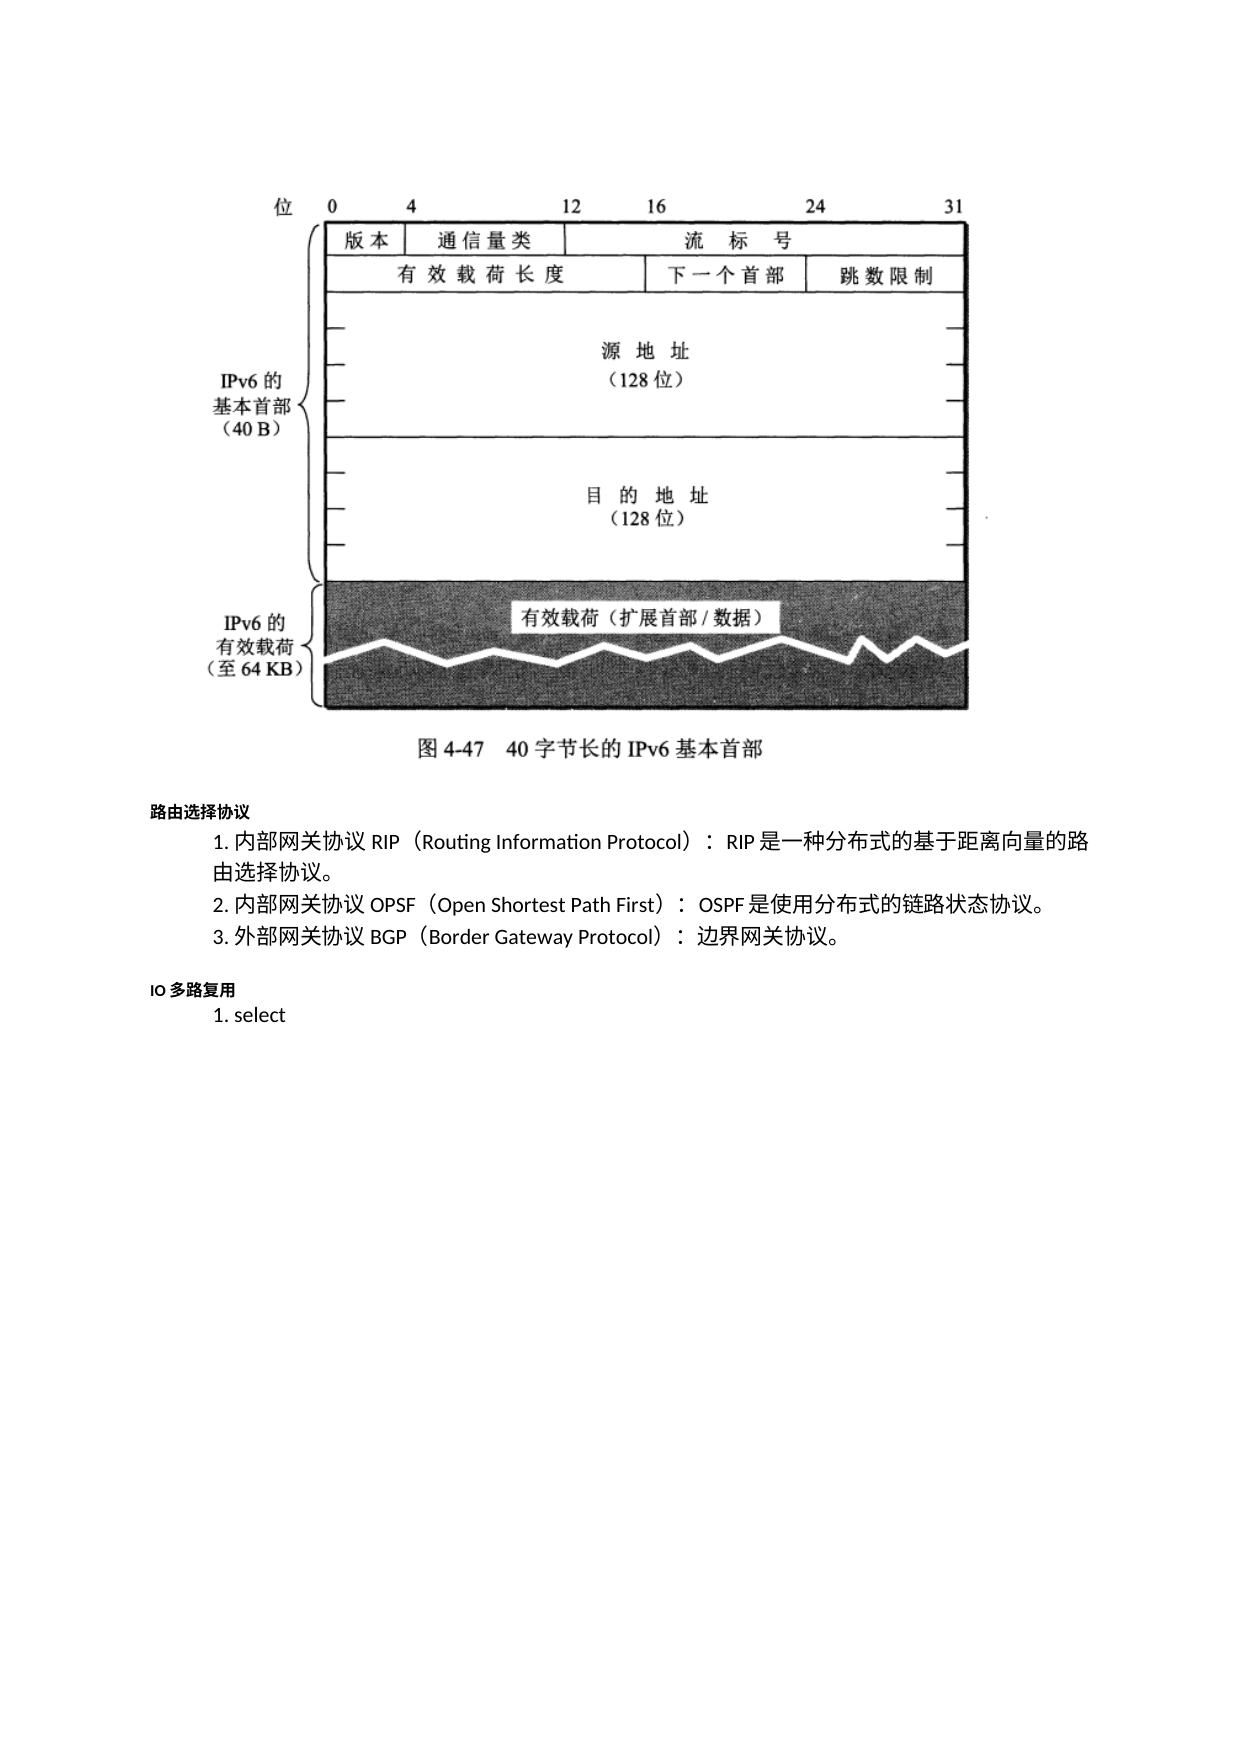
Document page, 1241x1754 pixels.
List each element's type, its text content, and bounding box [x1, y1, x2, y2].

text 1. select [212, 1001, 1090, 1028]
text IO多路复用 [150, 977, 1090, 1001]
text 1. 内部网关协议RIP（Routing Information Protocol）：RIP是一种分布式的基于距离向量的路由选择协议。 [212, 824, 1090, 887]
text 路由选择协议 [150, 799, 1090, 824]
picture [150, 177, 1091, 773]
text 3. 外部网关协议BGP（Border Gateway Protocol）：边界网关协议。 [212, 919, 1090, 950]
text 2. 内部网关协议OPSF（Open Shortest Path First）：OSPF是使用分布式的链路状态协议。 [212, 887, 1090, 919]
